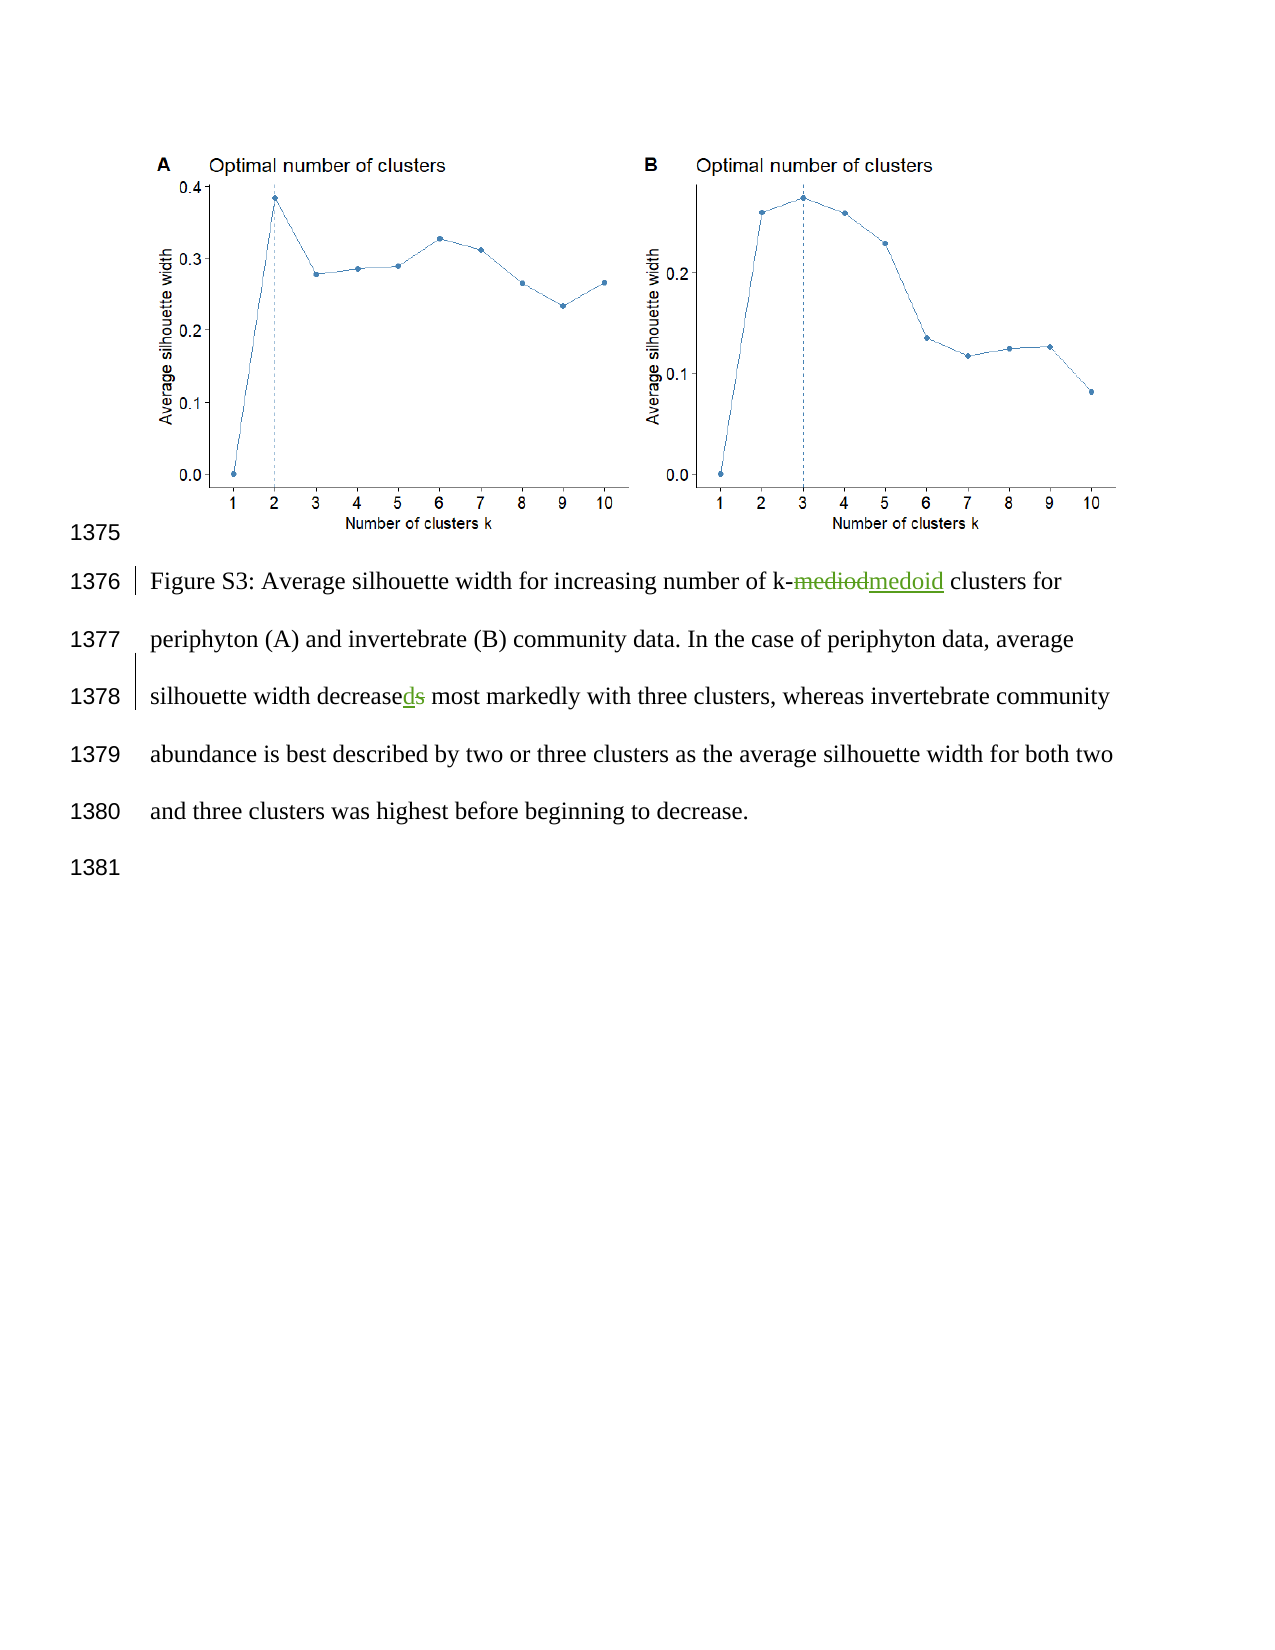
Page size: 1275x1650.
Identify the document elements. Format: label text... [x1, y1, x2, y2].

picture [150, 150, 1123, 540]
text Figure S3: Average silhouette width for increasing number of k- clusters for periphyton (A) and invertebrate (B) community data. In the case of periphyton data, average silhouette width decrease most markedly with three clusters, whereas invertebrate community abundance is best described by two or three clusters as the average silhouette width for both two and three clusters was highest before beginning to decrease. [150, 566, 1125, 825]
